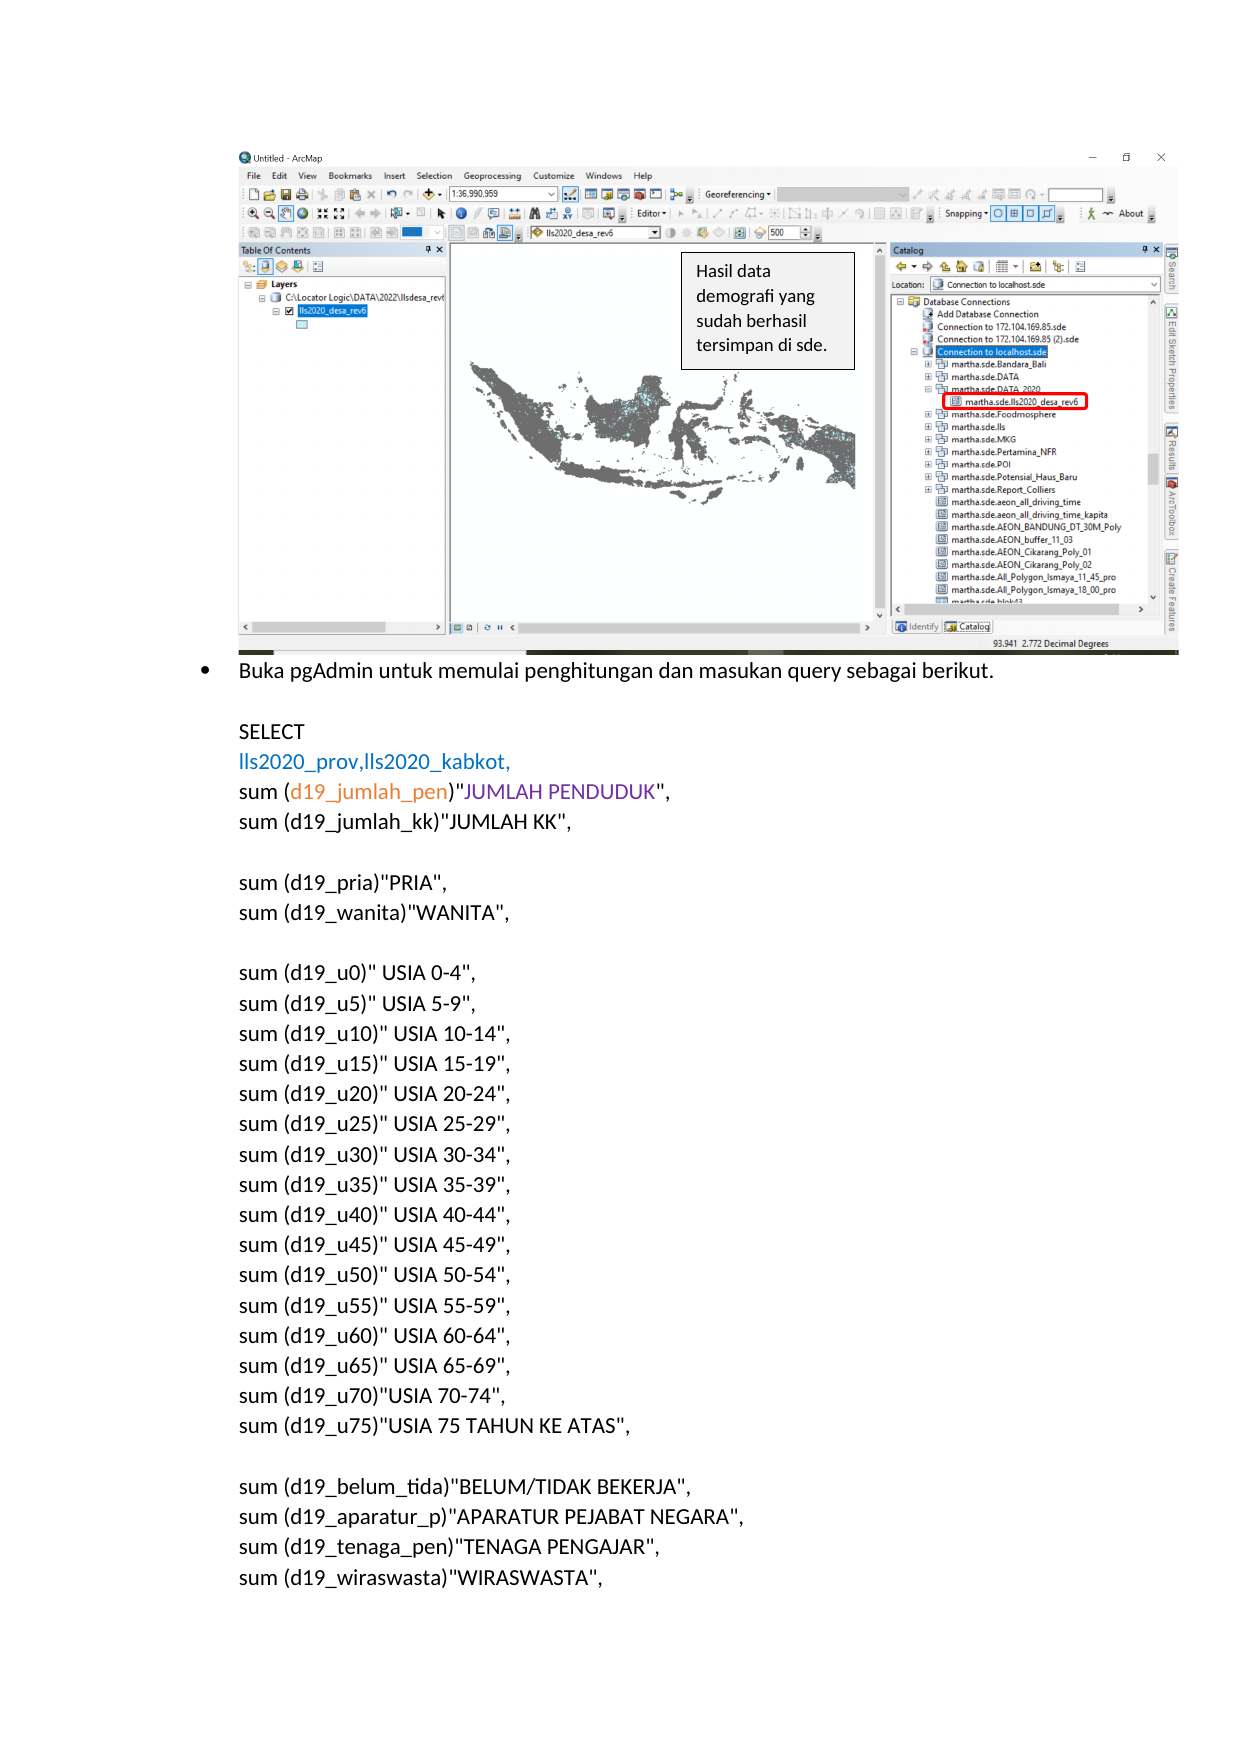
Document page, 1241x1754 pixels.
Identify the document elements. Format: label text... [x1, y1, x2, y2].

list sum (d19_wanita)"WANITA", [239, 898, 1090, 926]
list sum (d19_u45)" USIA 45-49", [239, 1230, 1090, 1258]
list sum (d19_u20)" USIA 20-24", [239, 1079, 1090, 1107]
list sum (d19_u15)" USIA 15-19", [239, 1049, 1090, 1077]
list sum (d19_u75)"USIA 75 TAHUN KE ATAS", [239, 1412, 1090, 1439]
list sum (d19_jumlah_kk)"JUMLAH KK", [239, 807, 1090, 835]
list sum (d19_u50)" USIA 50-54", [239, 1261, 1090, 1288]
list sum (d19_aparatur_p)"APARATUR PEJABAT NEGARA", [239, 1502, 1090, 1530]
list lls2020_prov,lls2020_kabkot, [239, 747, 1090, 775]
list sum (d19_u10)" USIA 10-14", [239, 1019, 1090, 1047]
list sum (d19_u70)"USIA 70-74", [239, 1381, 1090, 1409]
list sum (d19_u5)" USIA 5-9", [239, 989, 1090, 1017]
list Buka pgAdmin untuk memulai penghitungan dan masukan query sebagai berikut. [201, 656, 1090, 684]
list sum (d19_u35)" USIA 35-39", [239, 1170, 1090, 1198]
list sum (d19_u25)" USIA 25-29", [239, 1109, 1090, 1137]
list sum (d19_tenaga_pen)"TENAGA PENGAJAR", [239, 1532, 1090, 1560]
list sum (d19_u0)" USIA 0-4", [239, 958, 1090, 986]
list sum (d19_u40)" USIA 40-44", [239, 1200, 1090, 1228]
list sum (d19_u55)" USIA 55-59", [239, 1291, 1090, 1319]
list sum (d19_wiraswasta)"WIRASWASTA", [239, 1563, 1090, 1591]
list sum (d19_belum_tida)"BELUM/TIDAK BEKERJA", [239, 1472, 1090, 1500]
list SELECT [239, 717, 1090, 745]
list sum (d19_jumlah_pen)"JUMLAH PENDUDUK", [239, 777, 1090, 805]
list sum (d19_u65)" USIA 65-69", [239, 1351, 1090, 1379]
list sum (d19_u60)" USIA 60-64", [239, 1321, 1090, 1349]
picture [238, 150, 1179, 655]
list sum (d19_u30)" USIA 30-34", [239, 1140, 1090, 1168]
list sum (d19_pria)"PRIA", [239, 868, 1090, 896]
